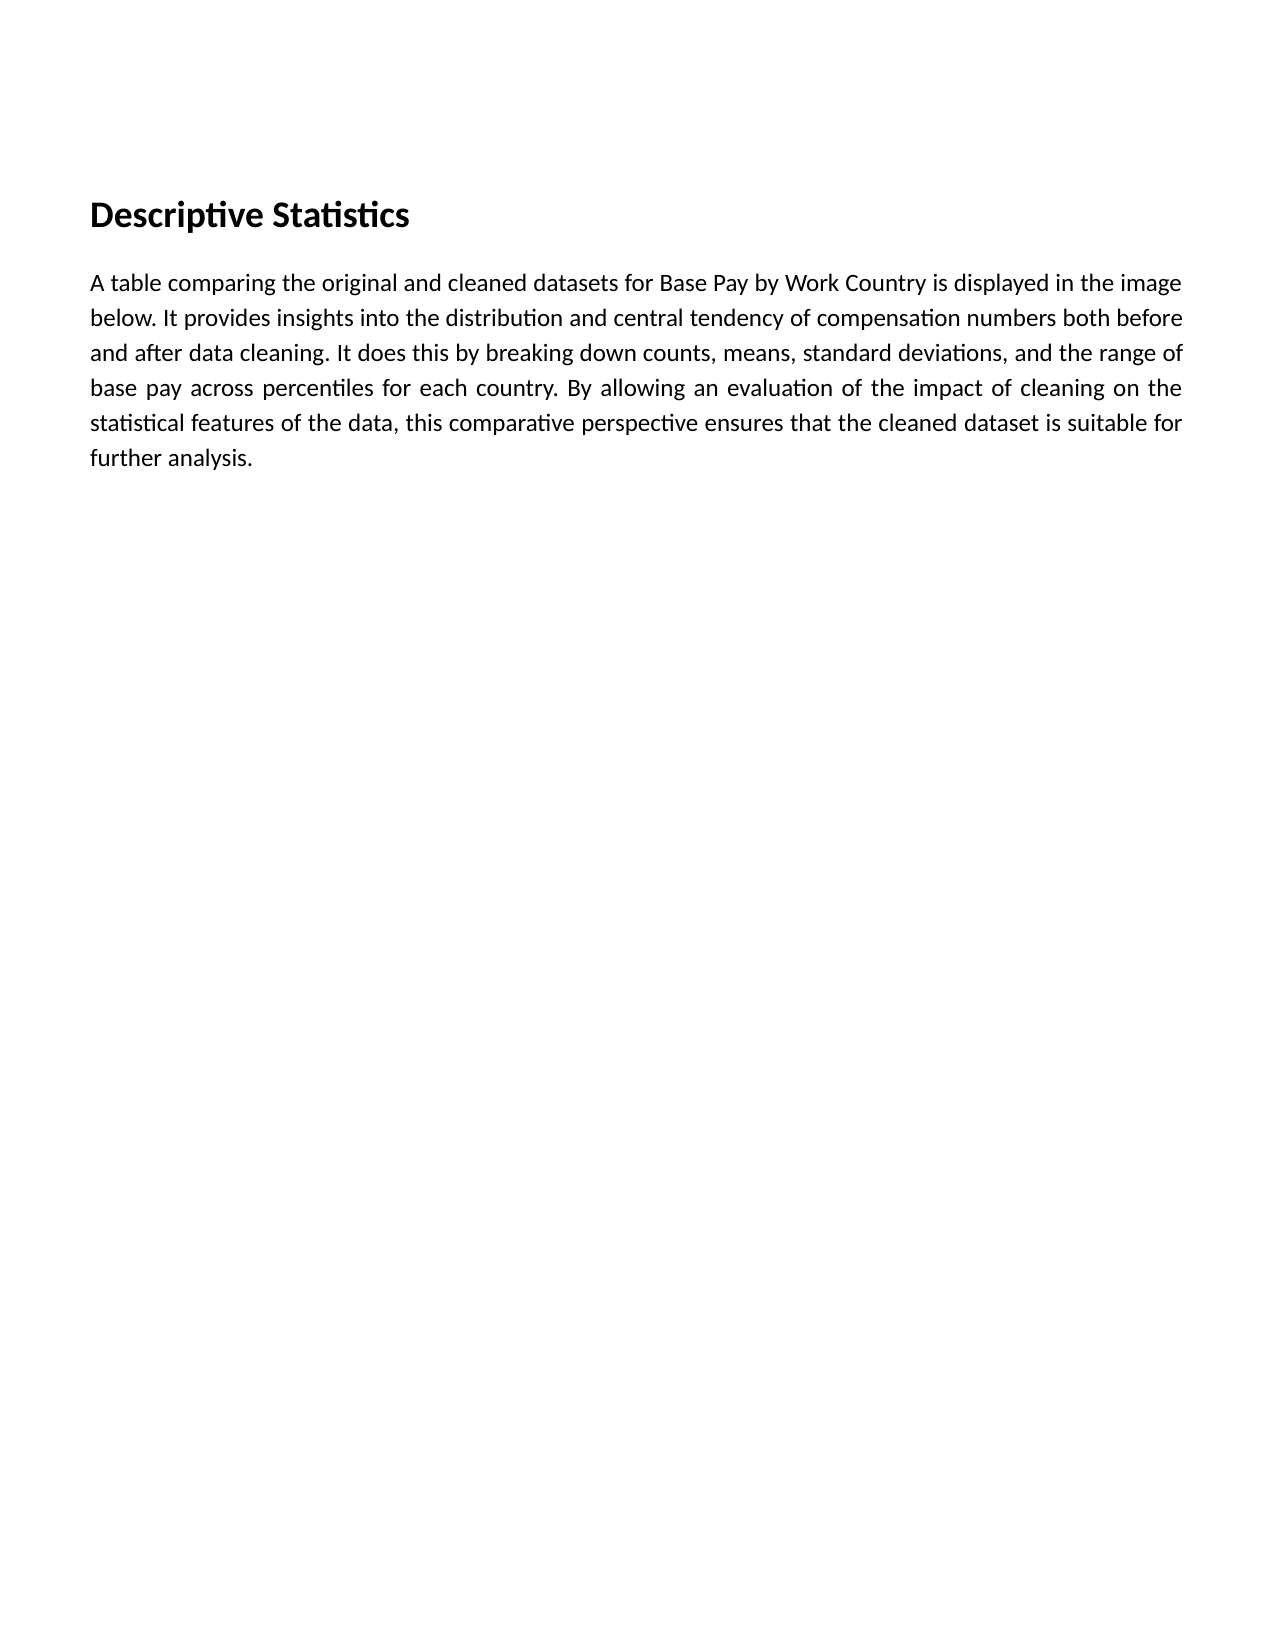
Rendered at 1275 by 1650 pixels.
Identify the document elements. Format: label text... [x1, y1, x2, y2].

subtitle Descriptive Statistics [90, 191, 1185, 236]
text A table comparing the original and cleaned datasets for Base Pay by Work Country is displayed in the image below. It provides insights into the distribution and central tendency of compensation numbers both before and after data cleaning. It does this by breaking down counts, means, standard deviations, and the range of base pay across percentiles for each country. By allowing an evaluation of the impact of cleaning on the statistical features of the data, this comparative perspective ensures that the cleaned dataset is suitable for further analysis. [90, 267, 1185, 472]
